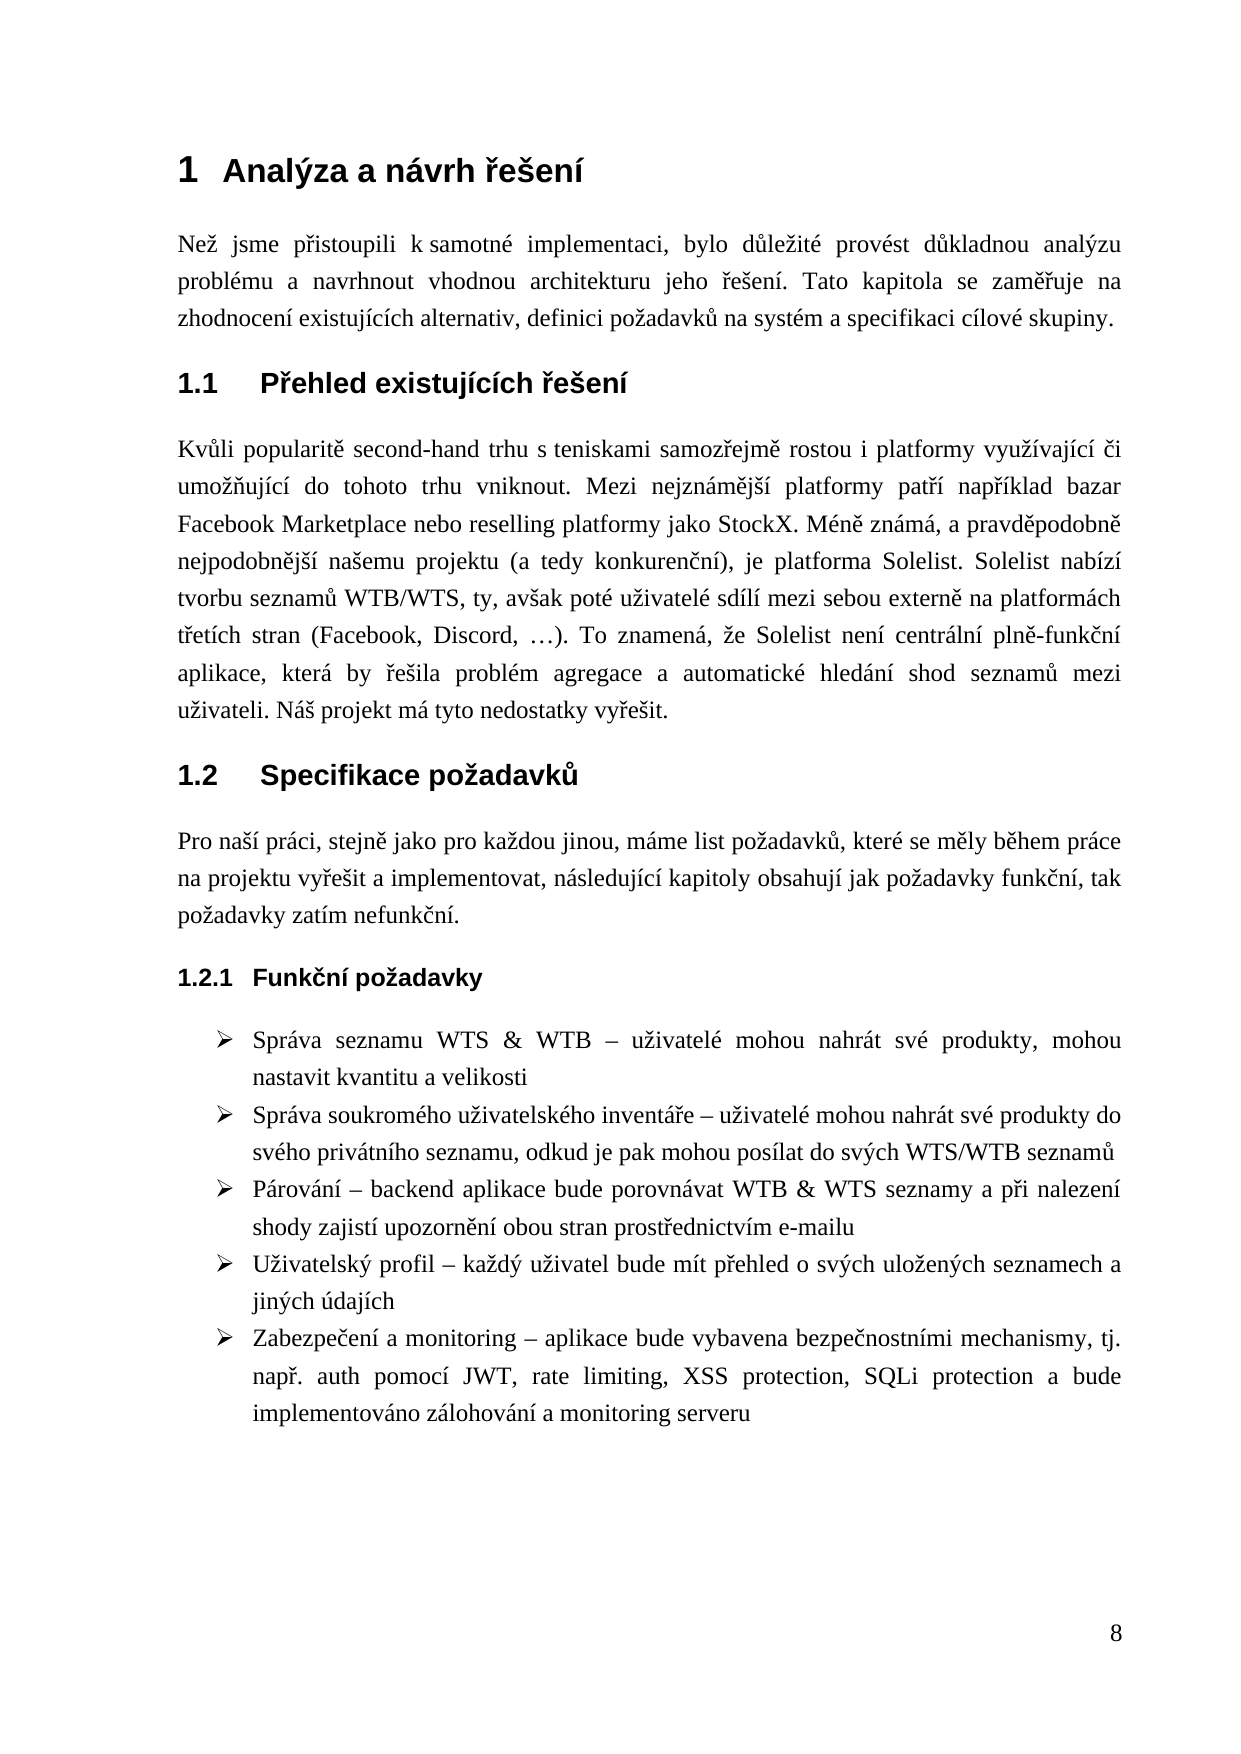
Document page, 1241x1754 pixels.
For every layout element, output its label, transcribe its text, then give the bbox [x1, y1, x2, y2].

text Pro naší práci, stejně jako pro každou jinou, máme list požadavků, které se měly během práce na projektu vyřešit a implementovat, následující kapitoly obsahují jak požadavky funkční, tak požadavky zatím nefunkční. [177, 826, 1122, 929]
subtitle Specifikace požadavků [177, 757, 1122, 791]
list Zabezpečení a monitoring – aplikace bude vybavena bezpečnostními mechanismy, tj. např. auth pomocí JWT, rate limiting, XSS protection, SQLi protection a bude implementováno zálohování a monitoring serveru [215, 1323, 1122, 1427]
subtitle Přehled existujících řešení [177, 366, 1122, 399]
subtitle Analýza a návrh řešení [177, 148, 1122, 191]
list Uživatelský profil – každý uživatel bude mít přehled o svých uložených seznamech a jiných údajích [215, 1249, 1122, 1315]
text Než jsme přistoupili k samotné implementaci, bylo důležité provést důkladnou analýzu problému a navrhnout vhodnou architekturu jeho řešení. Tato kapitola se zaměřuje na zhodnocení existujících alternativ, definici požadavků na systém a specifikaci cílové skupiny. [177, 229, 1122, 332]
list Párování – backend aplikace bude porovnávat WTB & WTS seznamy a při nalezení shody zajistí upozornění obou stran prostřednictvím e-mailu [215, 1174, 1122, 1240]
list Správa seznamu WTS & WTB – uživatelé mohou nahrát své produkty, mohou nastavit kvantitu a velikosti [215, 1025, 1122, 1091]
text Kvůli popularitě second-hand trhu s teniskami samozřejmě rostou i platformy využívající či umožňující do tohoto trhu vniknout. Mezi nejznámější platformy patří například bazar Facebook Marketplace nebo reselling platformy jako StockX. Méně známá, a pravděpodobně nejpodobnější našemu projektu (a tedy konkurenční), je platforma Solelist. Solelist nabízí tvorbu seznamů WTB/WTS, ty, avšak poté uživatelé sdílí mezi sebou externě na platformách třetích stran (Facebook, Discord, …). To znamená, že Solelist není centrální plně-funkční aplikace, která by řešila problém agregace a automatické hledání shod seznamů mezi uživateli. Náš projekt má tyto nedostatky vyřešit. [177, 434, 1122, 724]
subtitle Funkční požadavky [177, 963, 1122, 992]
list Správa soukromého uživatelského inventáře – uživatelé mohou nahrát své produkty do svého privátního seznamu, odkud je pak mohou posílat do svých WTS/WTB seznamů [215, 1100, 1122, 1166]
